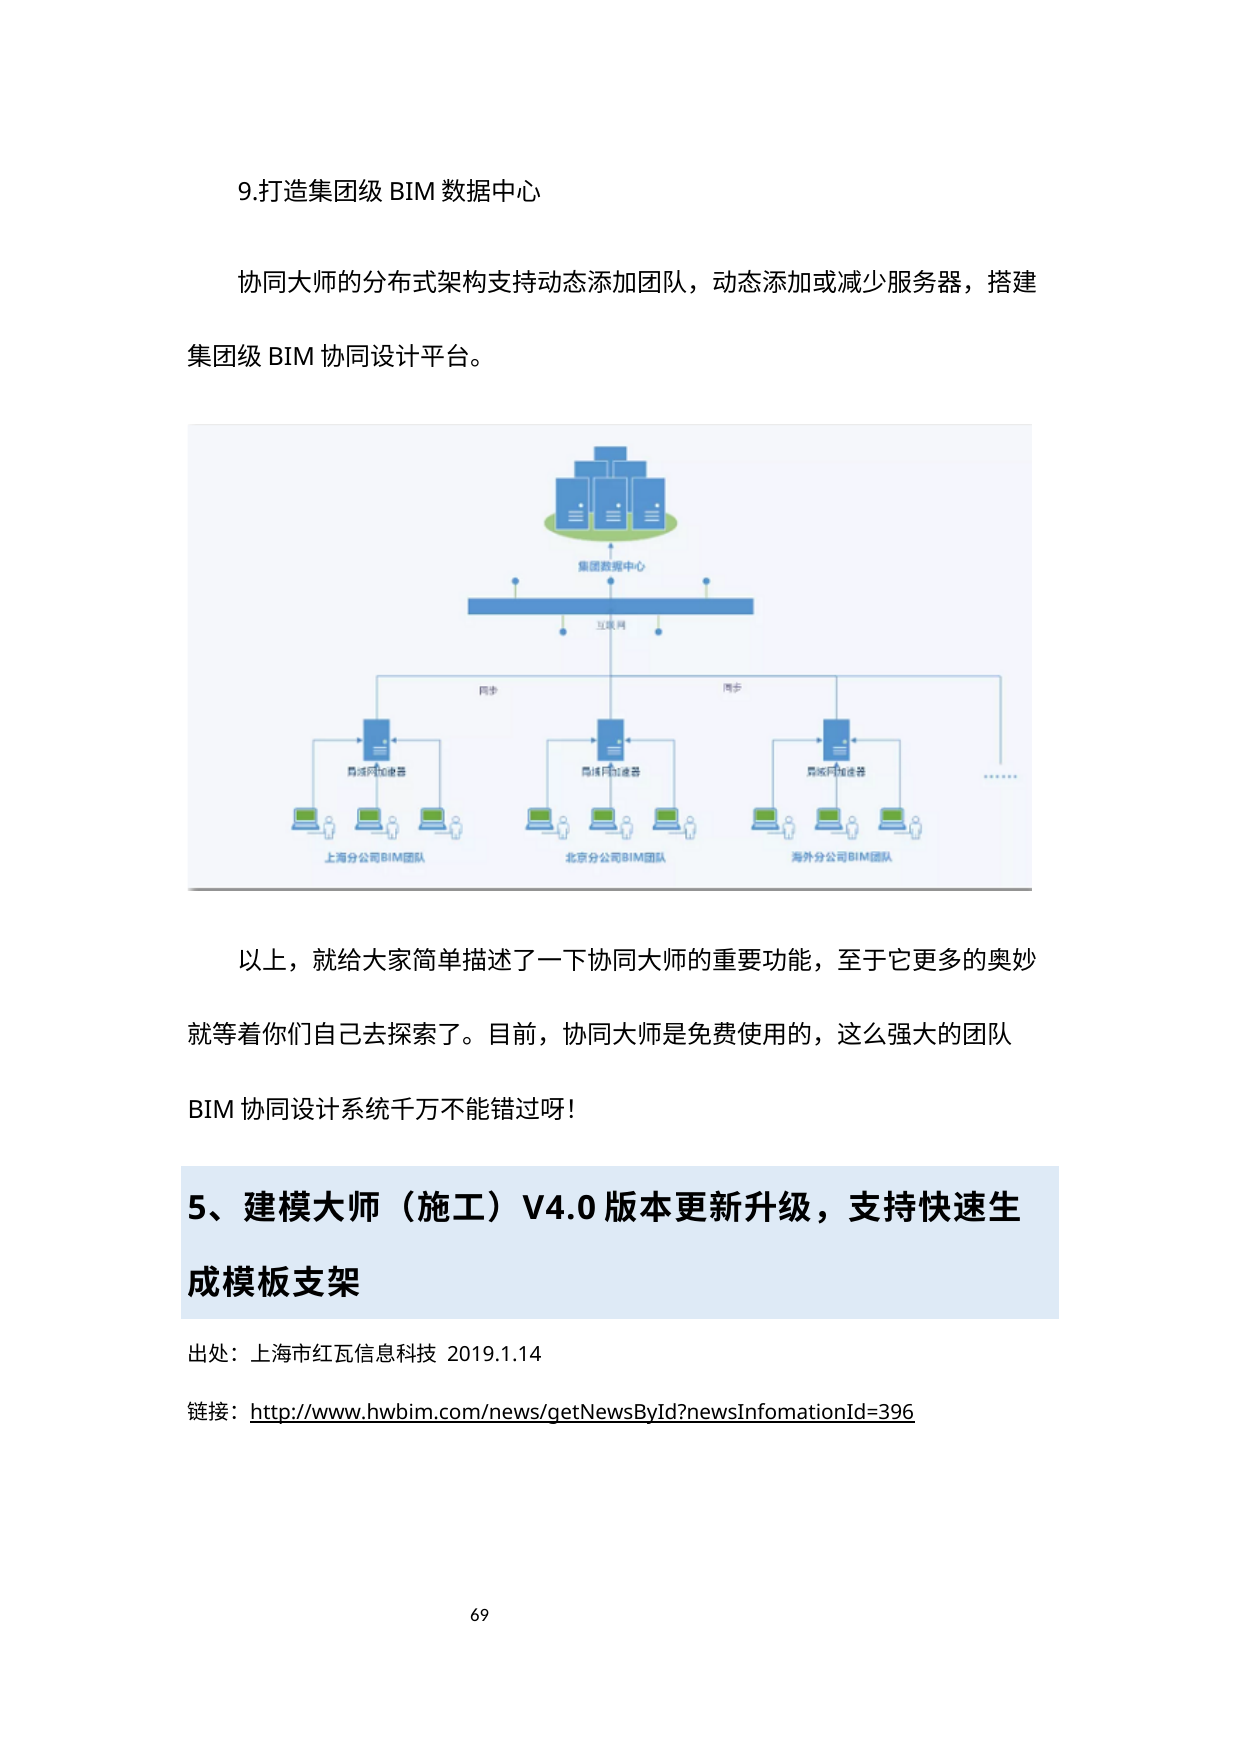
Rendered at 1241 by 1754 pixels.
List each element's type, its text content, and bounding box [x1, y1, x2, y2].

text 协同大师的分布式架构支持动态添加团队，动态添加或减少服务器，搭建集团级BIM协同设计平台。 [187, 248, 1053, 387]
text 9.打造集团级BIM数据中心 [187, 157, 1053, 222]
text 出处：上海市红瓦信息科技 2019.1.14 [187, 1336, 1053, 1369]
picture [187, 424, 1032, 891]
text 链接：http://www.hwbim.com/news/getNewsById?newsInfomationId=396 [187, 1394, 1053, 1427]
text 以上，就给大家简单描述了一下协同大师的重要功能，至于它更多的奥妙就等着你们自己去探索了。目前，协同大师是免费使用的，这么强大的团队BIM协同设计系统千万不能错过呀！ [187, 926, 1053, 1140]
subtitle 5、建模大师（施工）V4.0版本更新升级，支持快速生成模板支架 [188, 1173, 1053, 1312]
